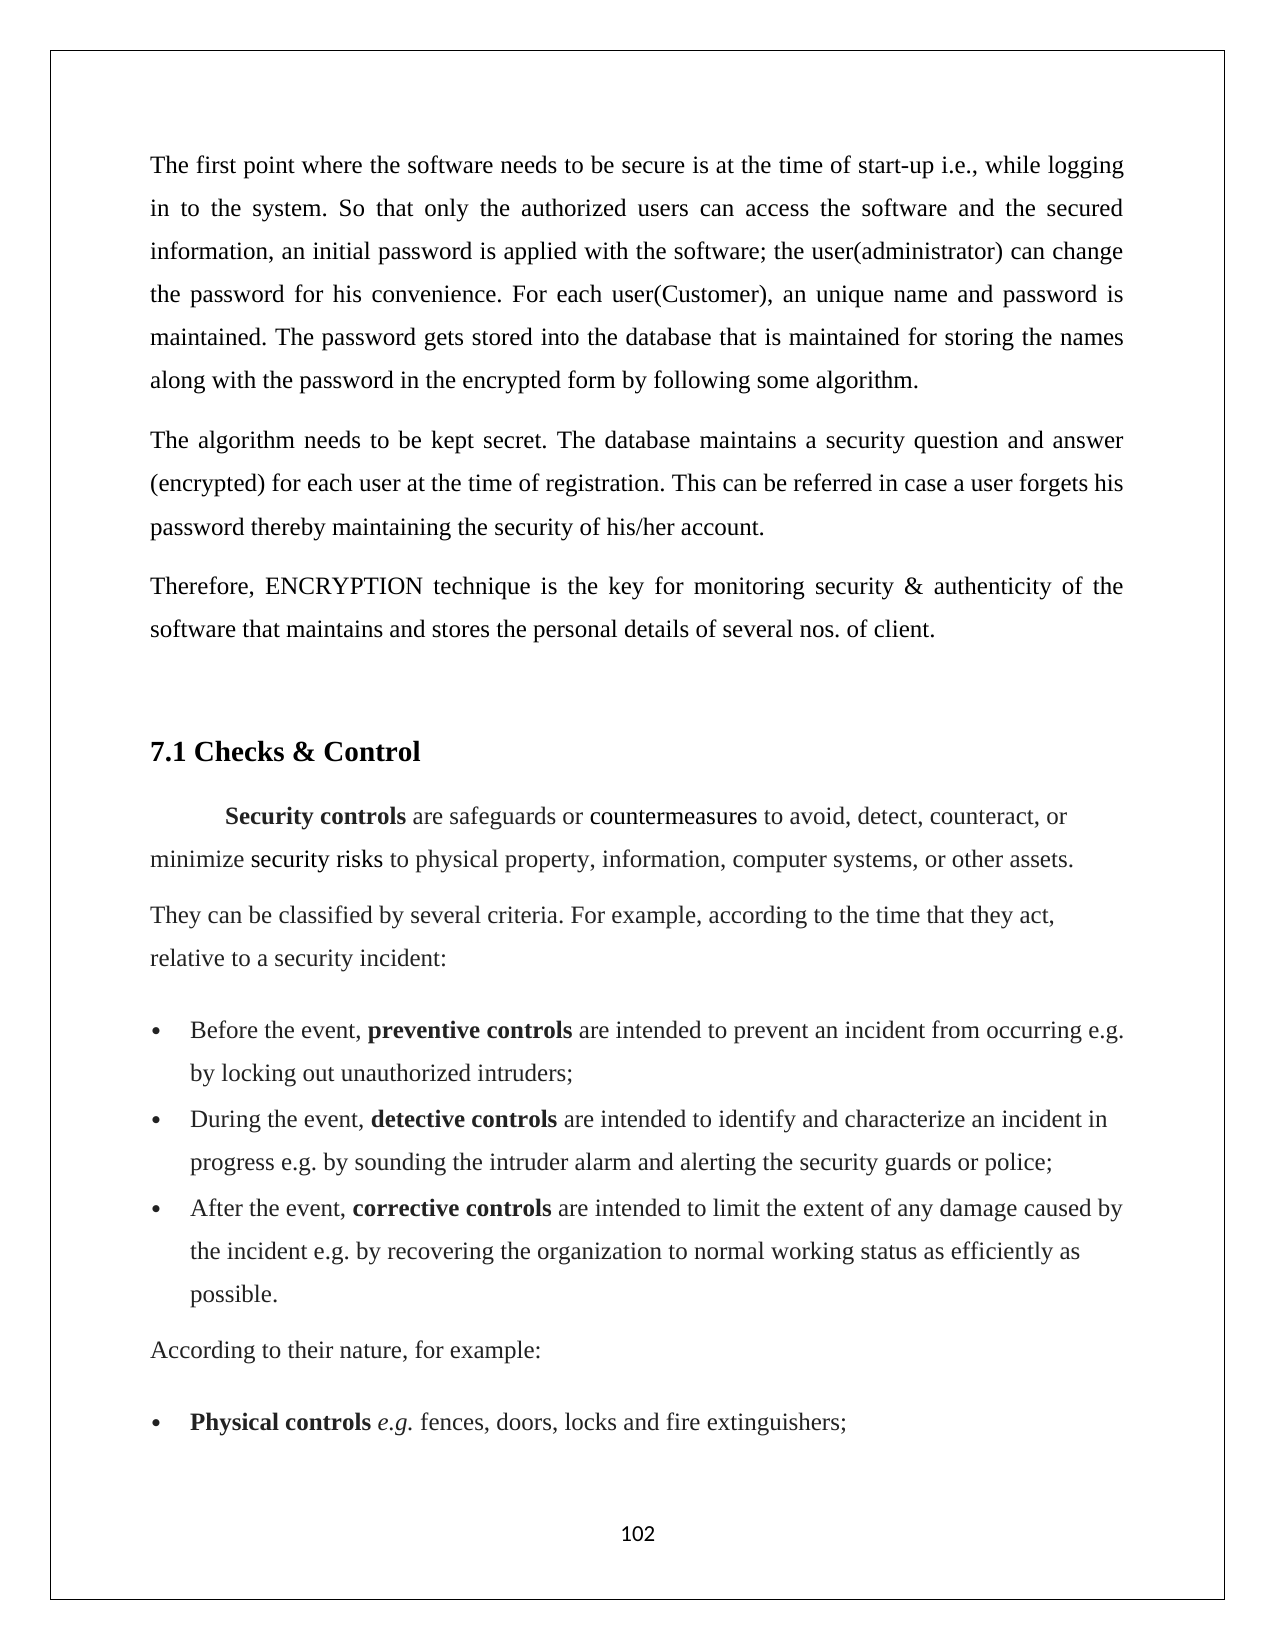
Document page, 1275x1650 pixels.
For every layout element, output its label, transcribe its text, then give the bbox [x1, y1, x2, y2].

text They can be classified by several criteria. For example, according to the time that they act, relative to a security incident: [150, 900, 1125, 972]
list During the event, detective controls are intended to identify and characterize an incident in progress e.g. by sounding the intruder alarm and alerting the security guards or police; [152, 1104, 1125, 1176]
text The algorithm needs to be kept secret. The database maintains a security question and answer (encrypted) for each user at the time of registration. This can be referred in case a user forgets his password thereby maintaining the security of his/her account. [150, 425, 1125, 540]
text 7.1 Checks & Control [150, 734, 1125, 768]
text Therefore, ENCRYPTION technique is the key for monitoring security & authenticity of the software that maintains and stores the personal details of several nos. of client. [150, 571, 1125, 643]
text Security controls are safeguards or countermeasures to avoid, detect, counteract, or minimize security risks to physical property, information, computer systems, or other assets. [150, 801, 1125, 873]
list Before the event, preventive controls are intended to prevent an incident from occurring e.g. by locking out unauthorized intruders; [152, 1015, 1125, 1087]
list After the event, corrective controls are intended to limit the extent of any damage caused by the incident e.g. by recovering the organization to normal working status as efficiently as possible. [152, 1193, 1125, 1308]
text The first point where the software needs to be secure is at the time of start-up i.e., while logging in to the system. So that only the authorized users can access the software and the secured information, an initial password is applied with the software; the user(administrator) can change the password for his convenience. For each user(Customer), an unique name and password is maintained. The password gets stored into the database that is maintained for storing the names along with the password in the encrypted form by following some algorithm. [150, 150, 1125, 394]
list Physical controls e.g. fences, doors, locks and fire extinguishers; [152, 1407, 1125, 1436]
text According to their nature, for example: [150, 1335, 1125, 1363]
